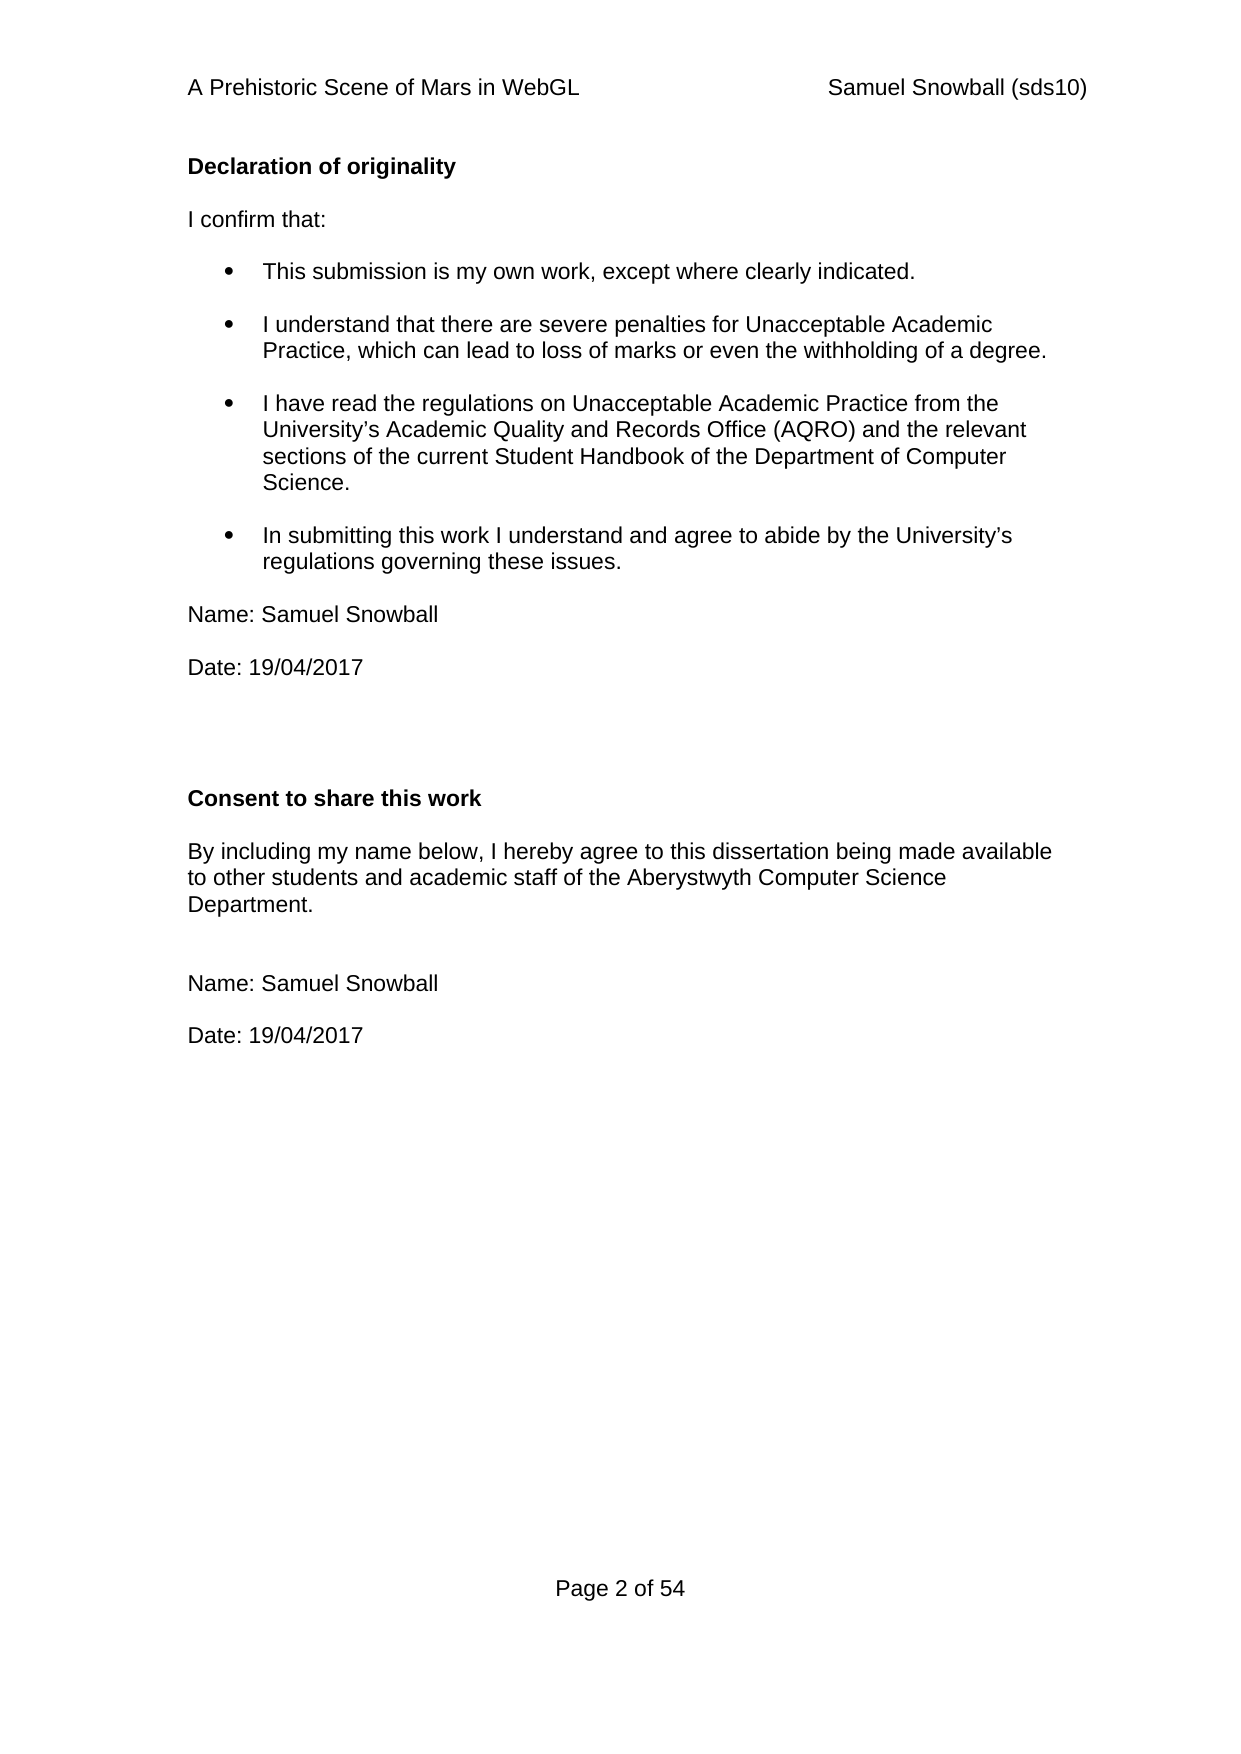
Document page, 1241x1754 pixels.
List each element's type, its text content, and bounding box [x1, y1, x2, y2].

text Declaration of originality [187, 153, 1053, 179]
text Name: Samuel Snowball [187, 970, 1053, 996]
text I confirm that: [187, 206, 1053, 258]
text Date: 19/04/2017 [187, 653, 1053, 680]
text By including my name below, I hereby agree to this dissertation being made available to other students and academic staff of the Aberystwyth Computer Science Department. [187, 838, 1053, 917]
list This submission is my own work, except where clearly indicated. [225, 258, 1053, 284]
text Date: 19/04/2017 [187, 1022, 1053, 1049]
list I understand that there are severe penalties for Unacceptable Academic Practice, which can lead to loss of marks or even the withholding of a degree. [225, 311, 1053, 364]
list I have read the regulations on Unacceptable Academic Practice from the University’s Academic Quality and Records Office (AQRO) and the relevant sections of the current Student Handbook of the Department of Computer Science. [225, 390, 1053, 495]
text Name: Samuel Snowball [187, 601, 1053, 627]
list In submitting this work I understand and agree to abide by the University’s regulations governing these issues. [225, 522, 1053, 574]
text Consent to share this work [187, 785, 1053, 812]
